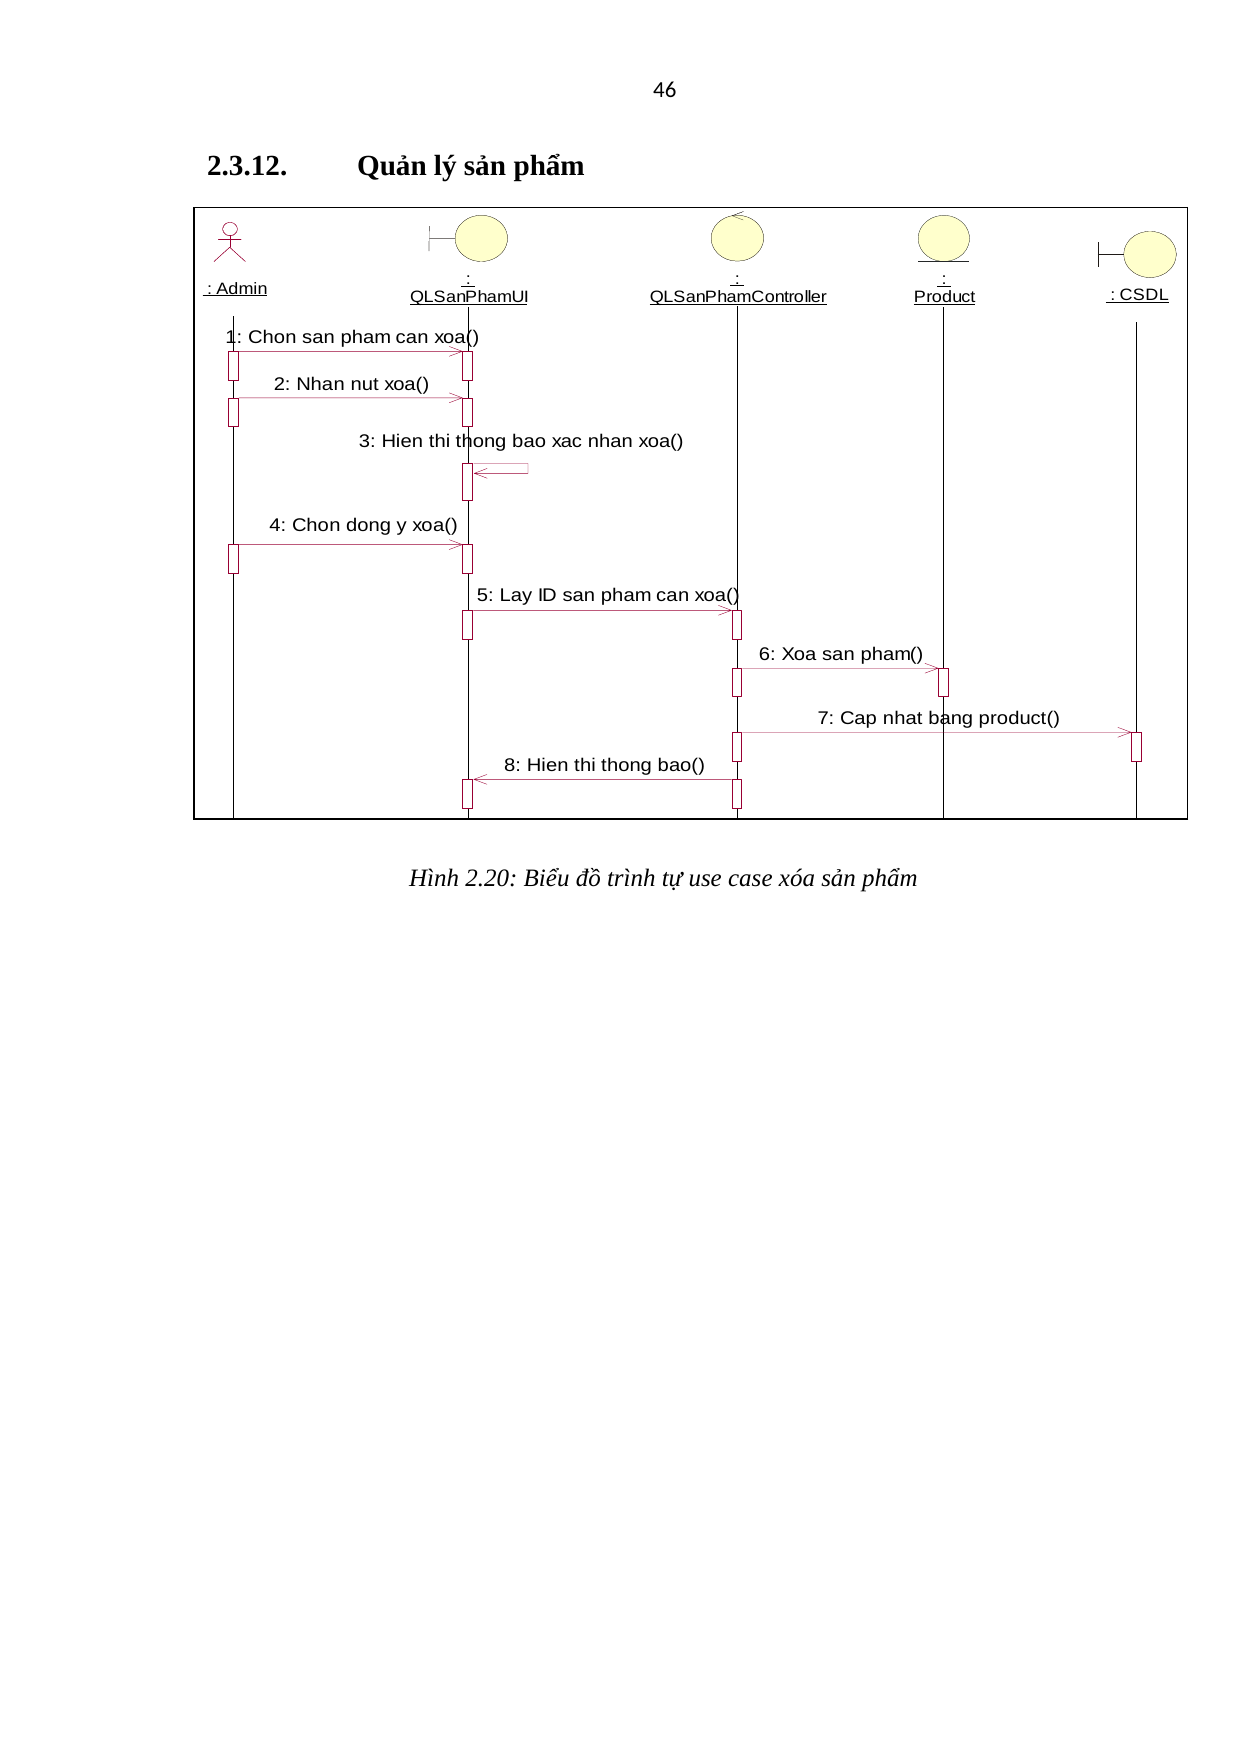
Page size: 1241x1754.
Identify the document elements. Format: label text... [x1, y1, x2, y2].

list Quản lý sản phẩm [207, 148, 1122, 181]
text Hình 2.20: Biểu đồ trình tự use case xóa sản phẩm [207, 211, 1122, 818]
text Hình 2.20: Biểu đồ trình tự use case xóa sản phẩm [207, 820, 1122, 892]
